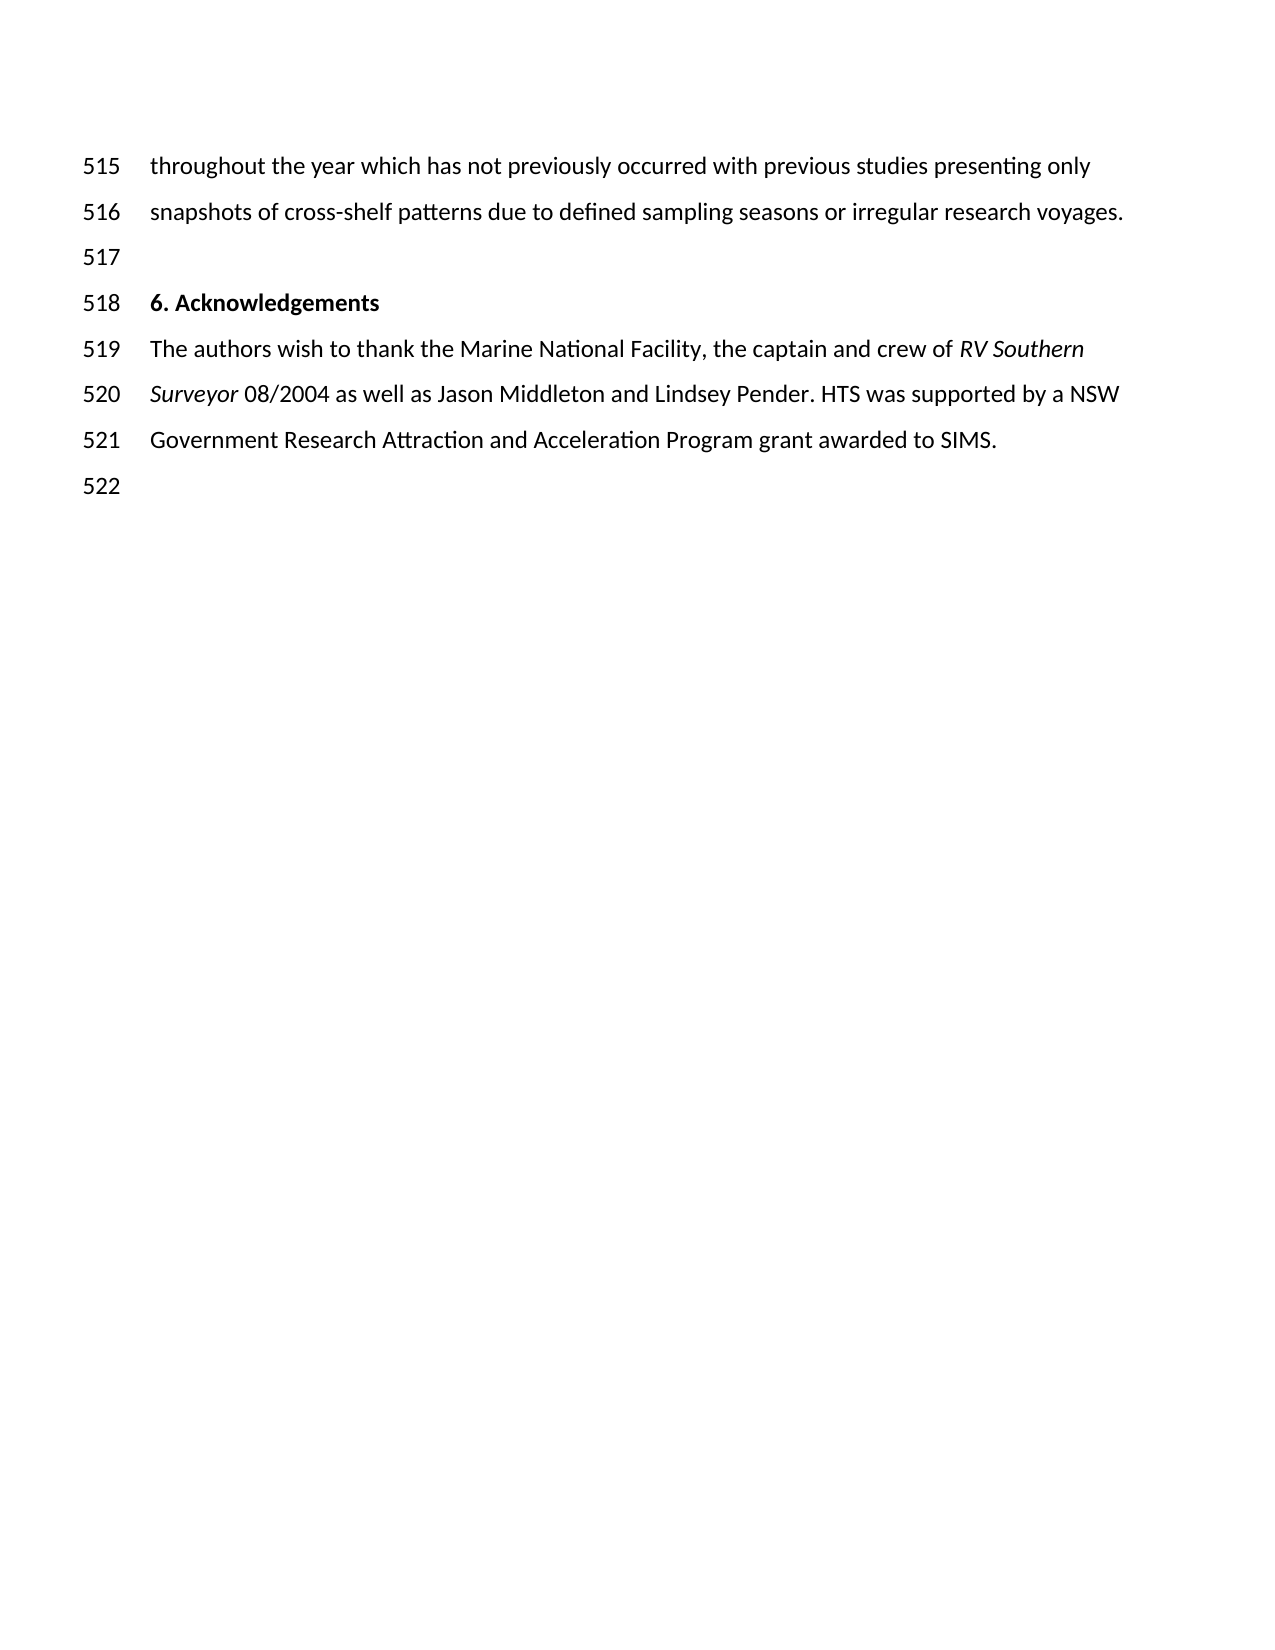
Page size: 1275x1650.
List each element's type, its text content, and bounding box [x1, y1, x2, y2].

text The authors wish to thank the Marine National Facility, the captain and crew of RV Southern Surveyor 08/2004 as well as Jason Middleton and Lindsey Pender. HTS was supported by a NSW Government Research Attraction and Acceleration Program grant awarded to SIMS. [150, 333, 1125, 455]
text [150, 150, 1125, 226]
text 6. Acknowledgements [150, 287, 1125, 318]
